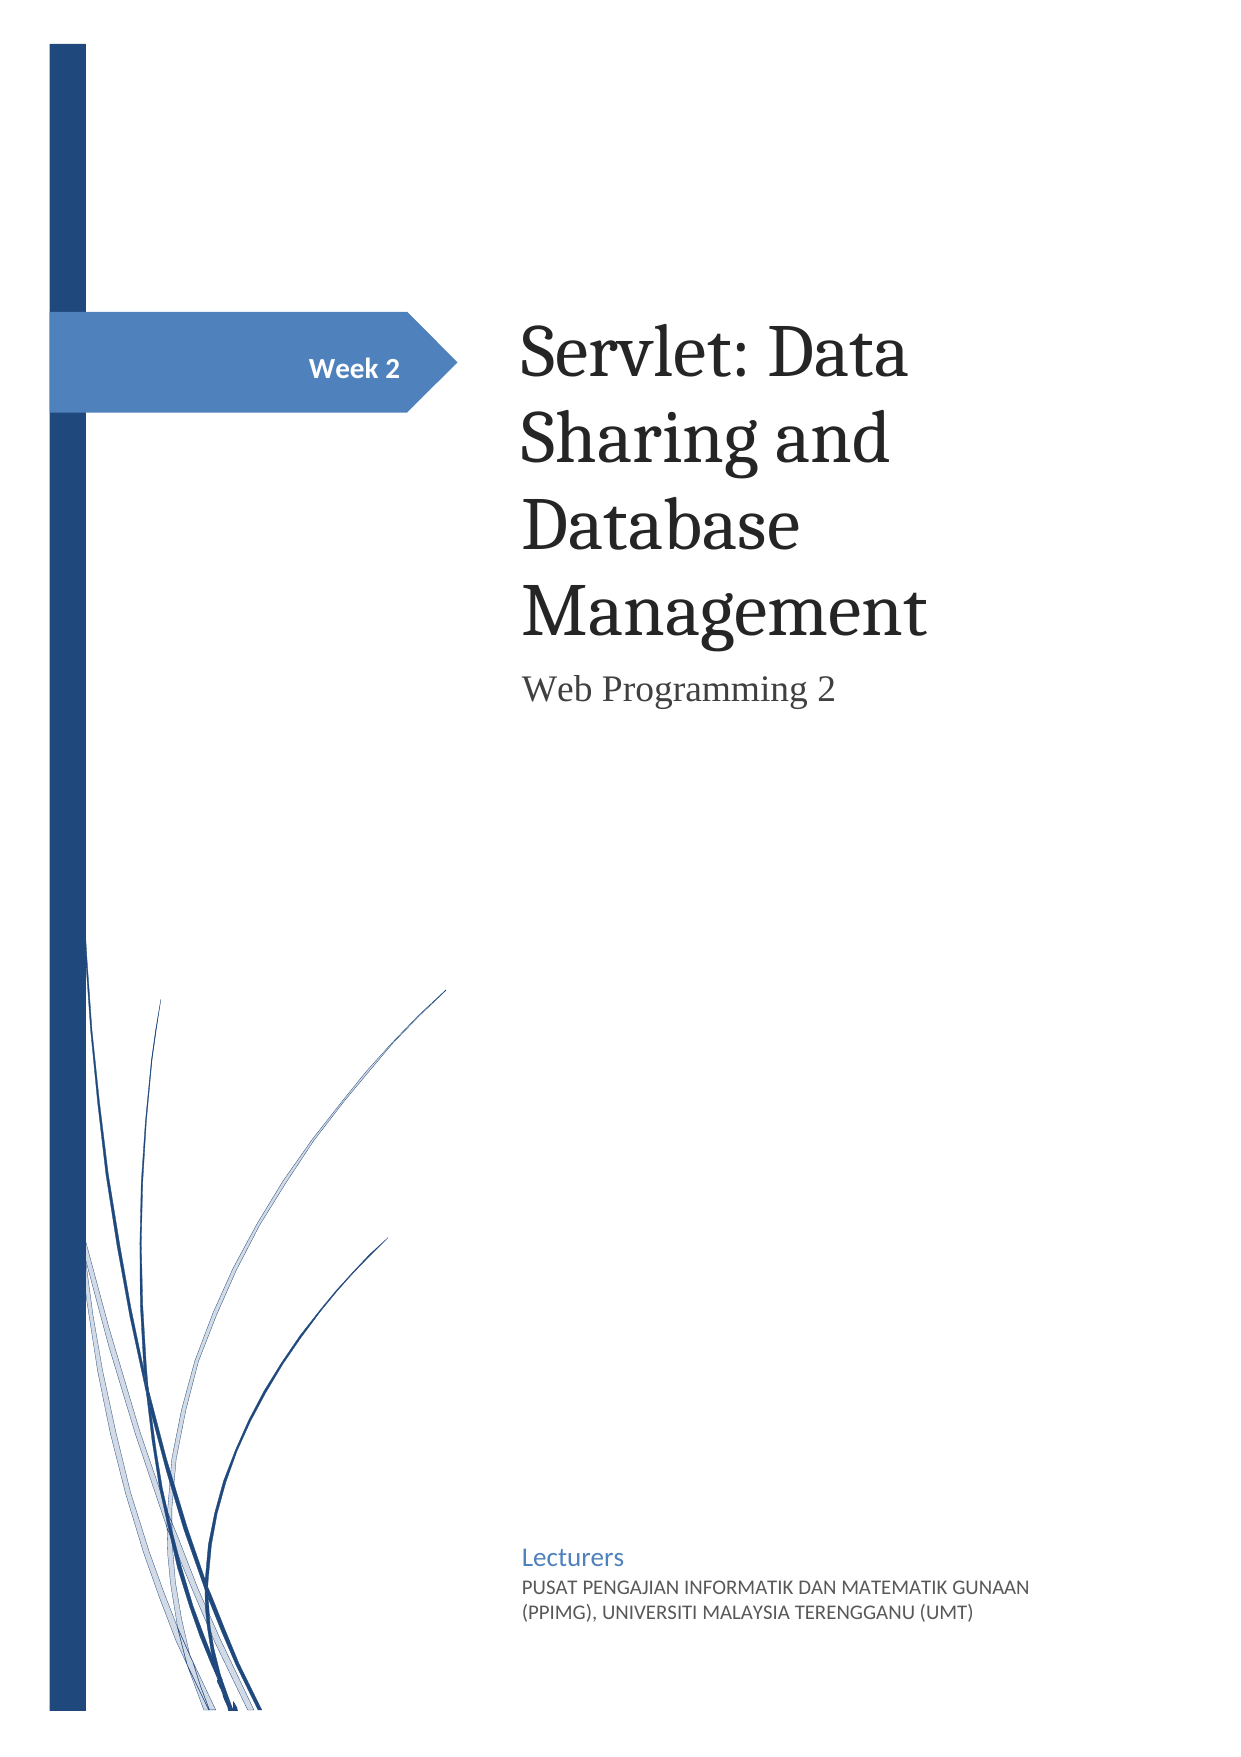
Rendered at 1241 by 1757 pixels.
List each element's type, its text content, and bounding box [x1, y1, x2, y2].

text PUSAT PENGAJIAN INFORMATIK DAN MATEMATIK GUNAAN (PPIMG), UNIVERSITI MALAYSIA TERENGGANU (UMT) [522, 1574, 1031, 1625]
title Servlet: Data Sharing and Database Management [522, 309, 939, 654]
picture [223, 1678, 238, 1711]
text Web Programming 2 [522, 666, 1159, 709]
picture [233, 1678, 238, 1687]
picture [217, 1681, 232, 1711]
text Lecturers [522, 1541, 1159, 1573]
